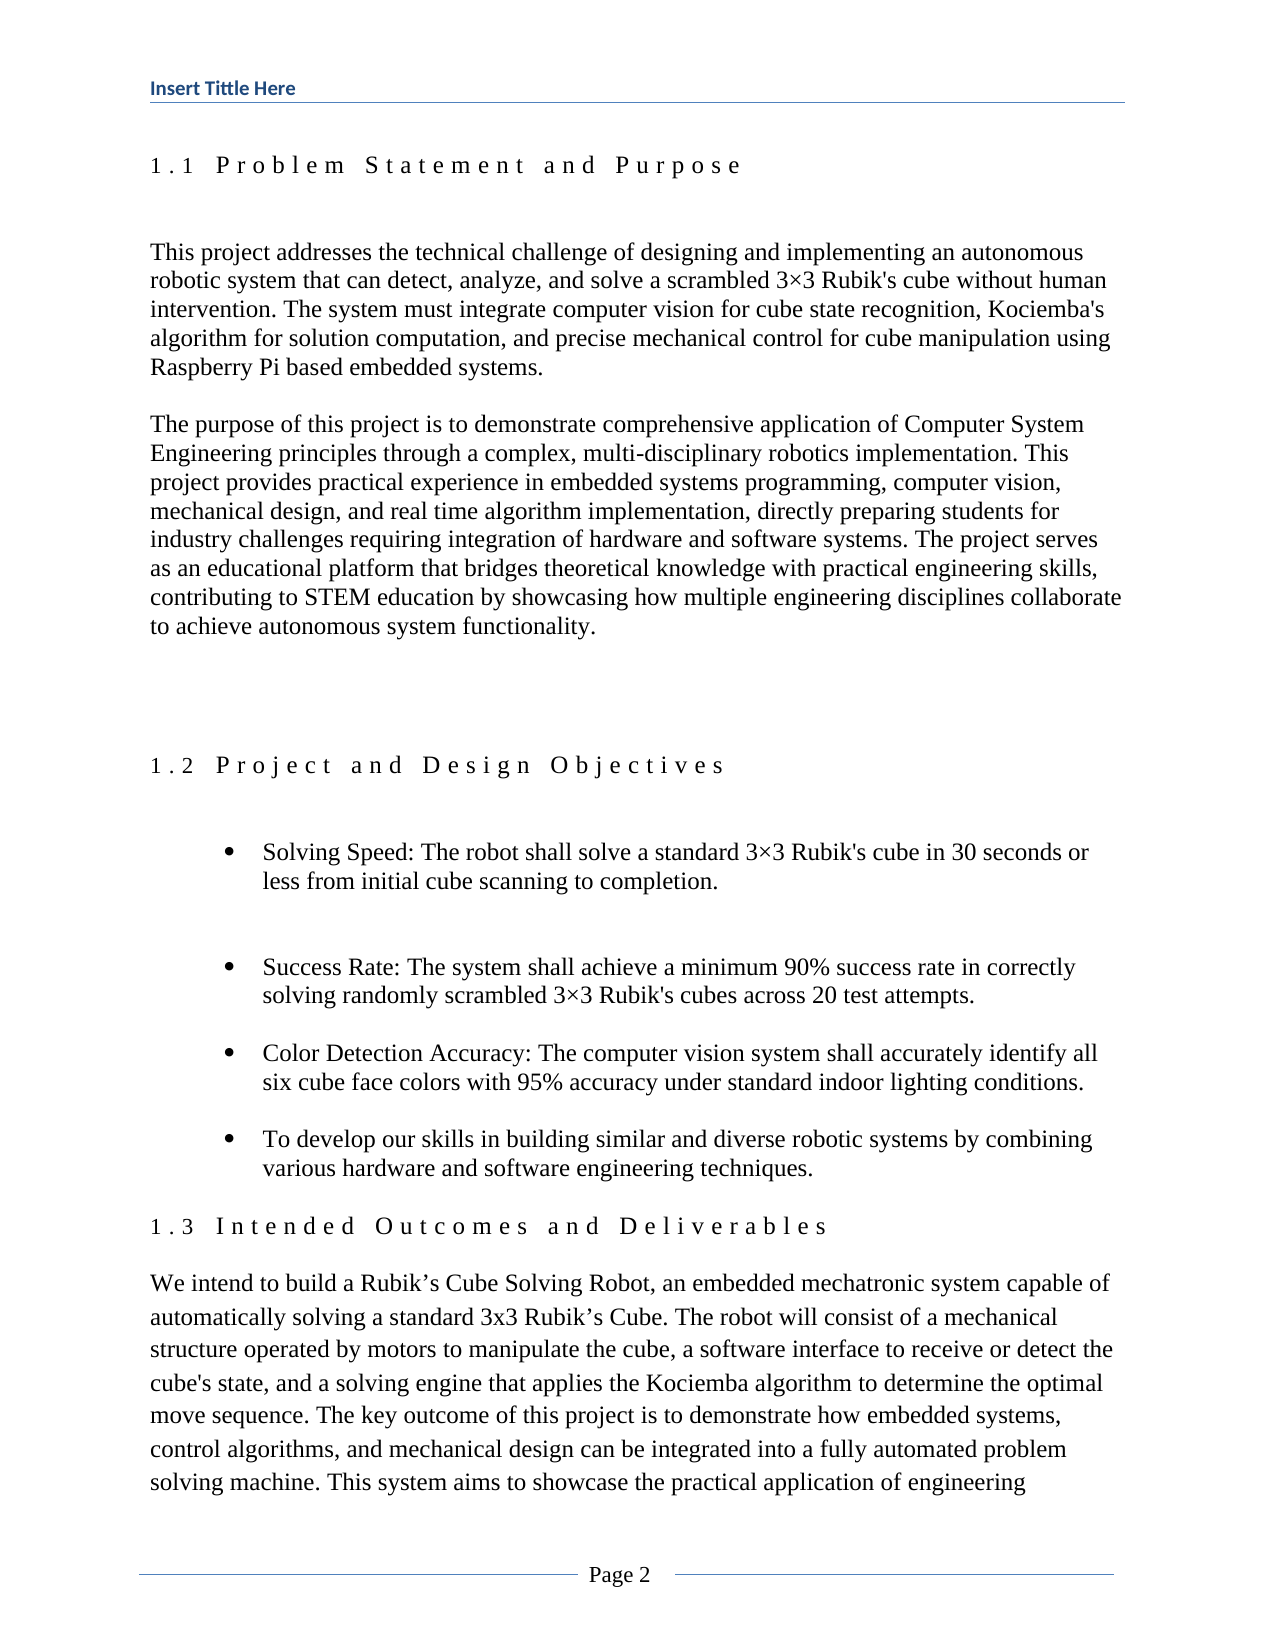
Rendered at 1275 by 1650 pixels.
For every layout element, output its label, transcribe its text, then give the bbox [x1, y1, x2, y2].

text This project addresses the technical challenge of designing and implementing an autonomous robotic system that can detect, analyze, and solve a scrambled 3×3 Rubik's cube without human intervention. The system must integrate computer vision for cube state recognition, Kociemba's algorithm for solution computation, and precise mechanical control for cube manipulation using Raspberry Pi based embedded systems. [150, 237, 1125, 380]
list Project and Design Objectives [150, 751, 1125, 779]
list Color Detection Accuracy: The computer vision system shall accurately identify all six cube face colors with 95% accuracy under standard indoor lighting conditions. [225, 1067, 1125, 1153]
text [150, 1327, 1125, 1488]
list Intended Outcomes and Deliverables [150, 1269, 1125, 1298]
text The purpose of this project is to demonstrate comprehensive application of Computer System Engineering principles through a complex, multi-disciplinary robotics implementation. This project provides practical experience in embedded systems programming, computer vision, mechanical design, and real time algorithm implementation, directly preparing students for industry challenges requiring integration of hardware and software systems. The project serves as an educational platform that bridges theoretical knowledge with practical engineering skills, contributing to STEM education by showcasing how multiple engineering disciplines collaborate to achieve autonomous system functionality. [150, 409, 1125, 639]
list To develop our skills in building similar and diverse robotic systems by combining various hardware and software engineering techniques. [225, 1183, 1125, 1240]
list Solving Speed: The robot shall solve a standard 3×3 Rubik's cube in 30 seconds or less from initial cube scanning to completion. [225, 837, 1125, 923]
list Success Rate: The system shall achieve a minimum 90% success rate in correctly solving randomly scrambled 3×3 Rubik's cubes across 20 test attempts. [225, 952, 1125, 1038]
list Problem Statement and Purpose [150, 150, 1125, 179]
